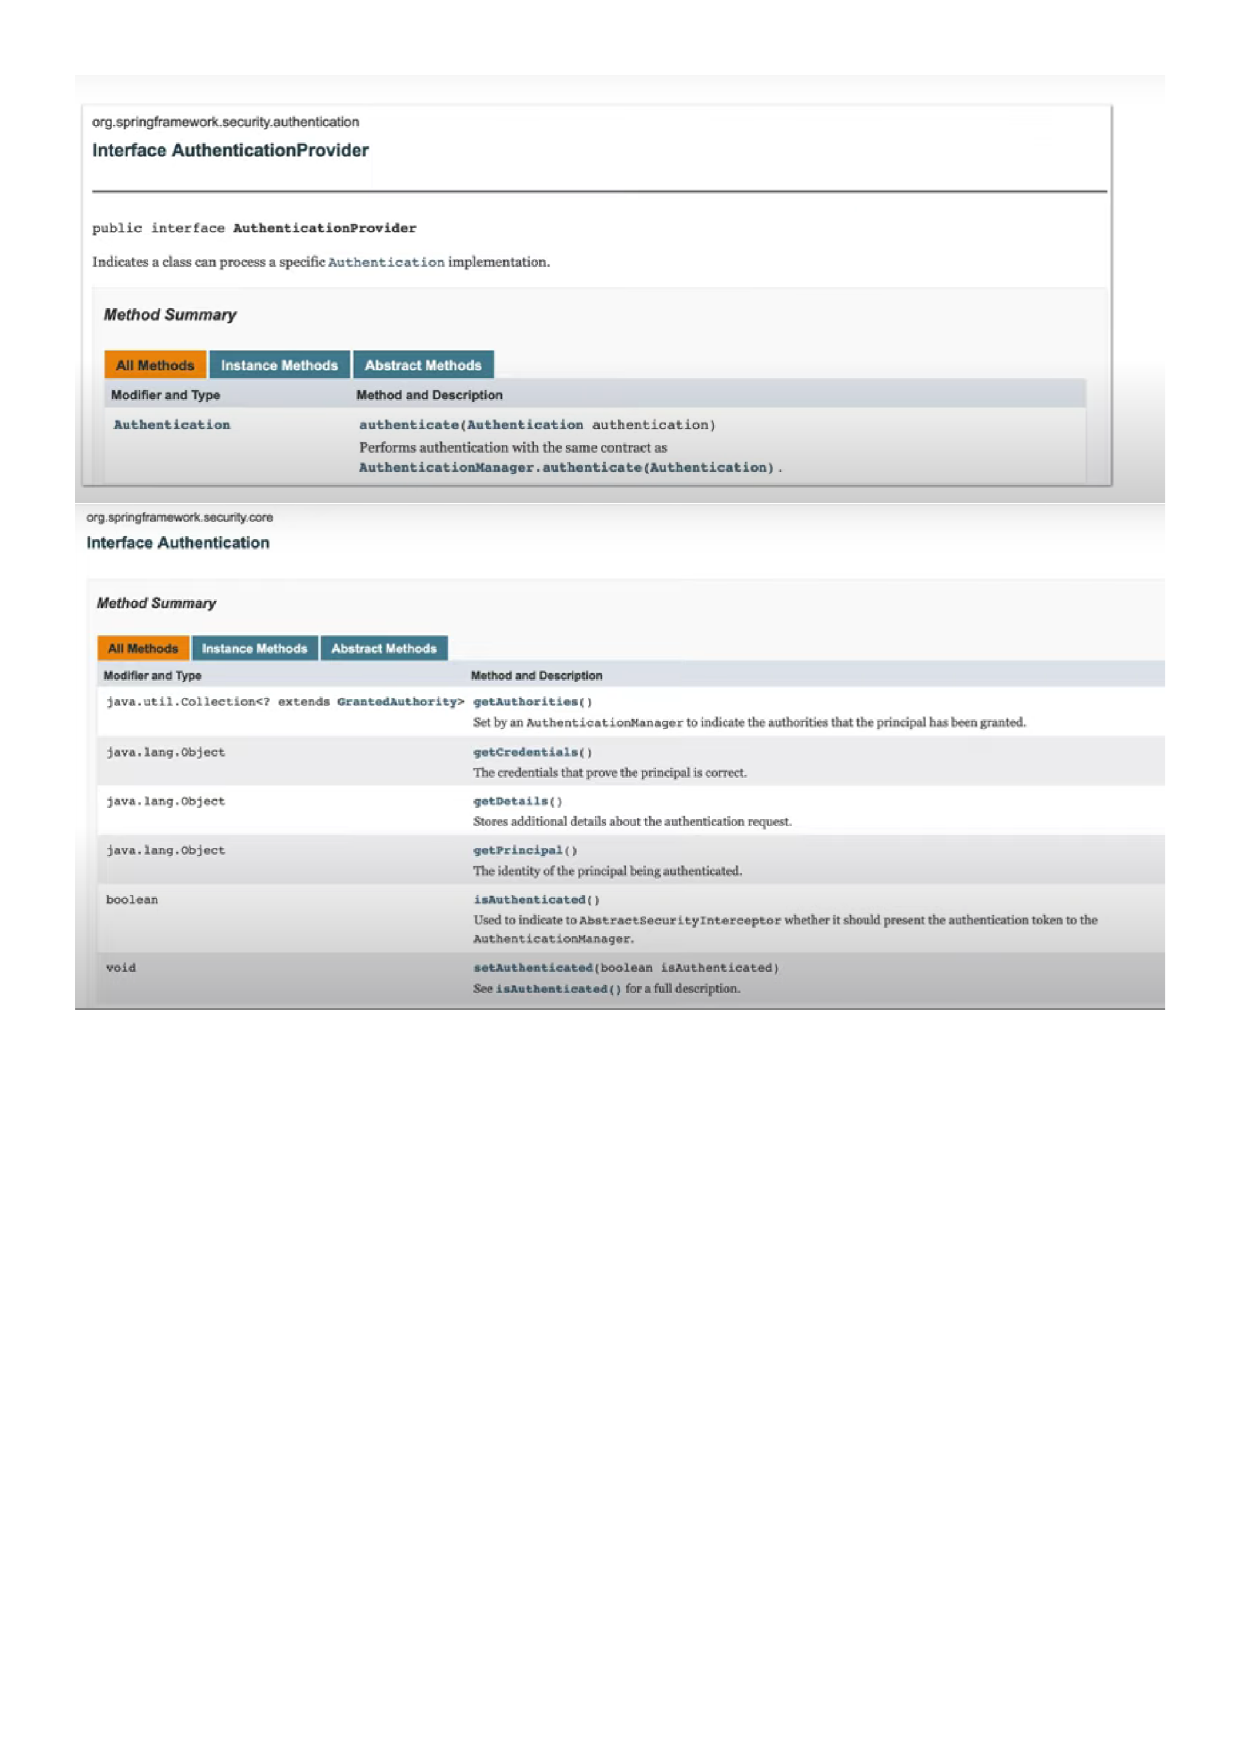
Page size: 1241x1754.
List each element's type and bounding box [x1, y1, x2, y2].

picture [75, 504, 1166, 1010]
picture [75, 75, 1166, 503]
